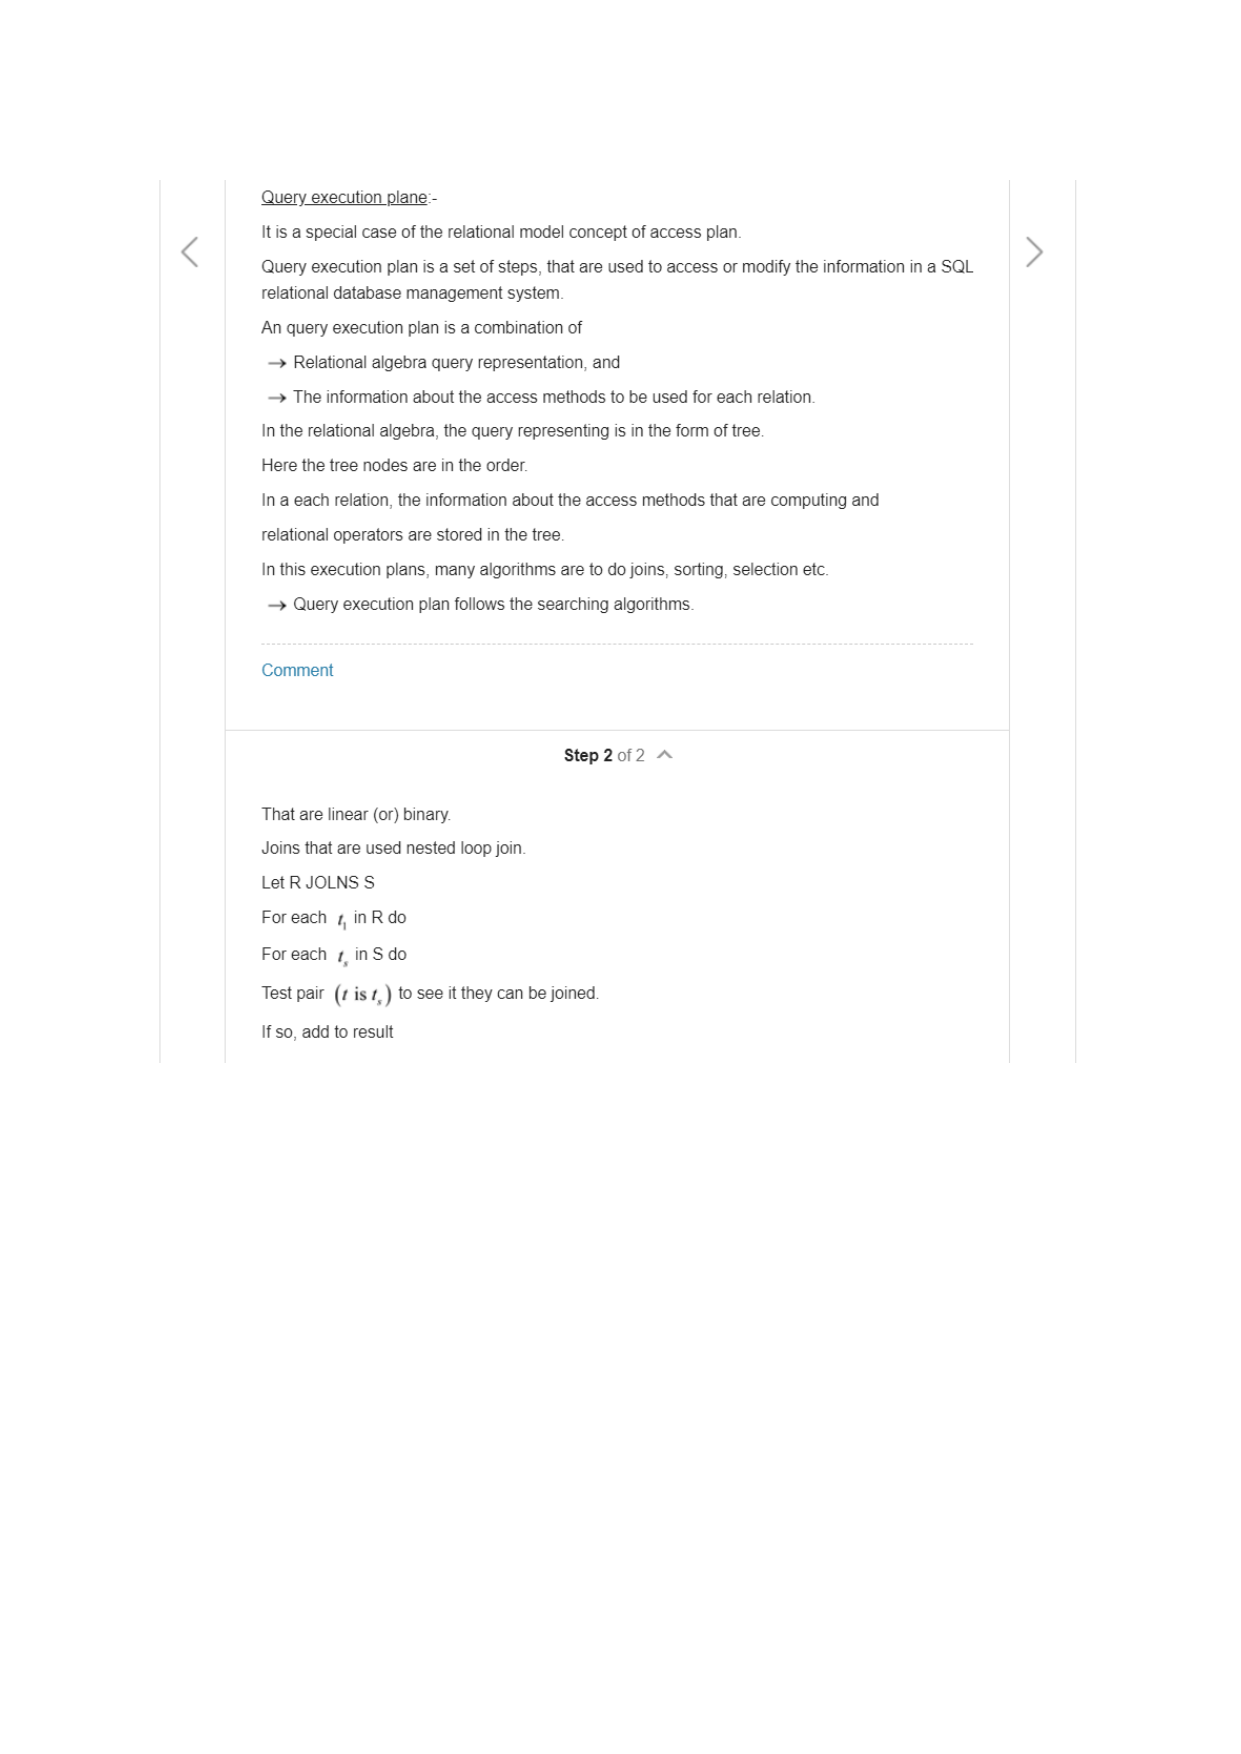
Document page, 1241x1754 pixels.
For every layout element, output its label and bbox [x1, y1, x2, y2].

picture [150, 180, 1091, 1063]
